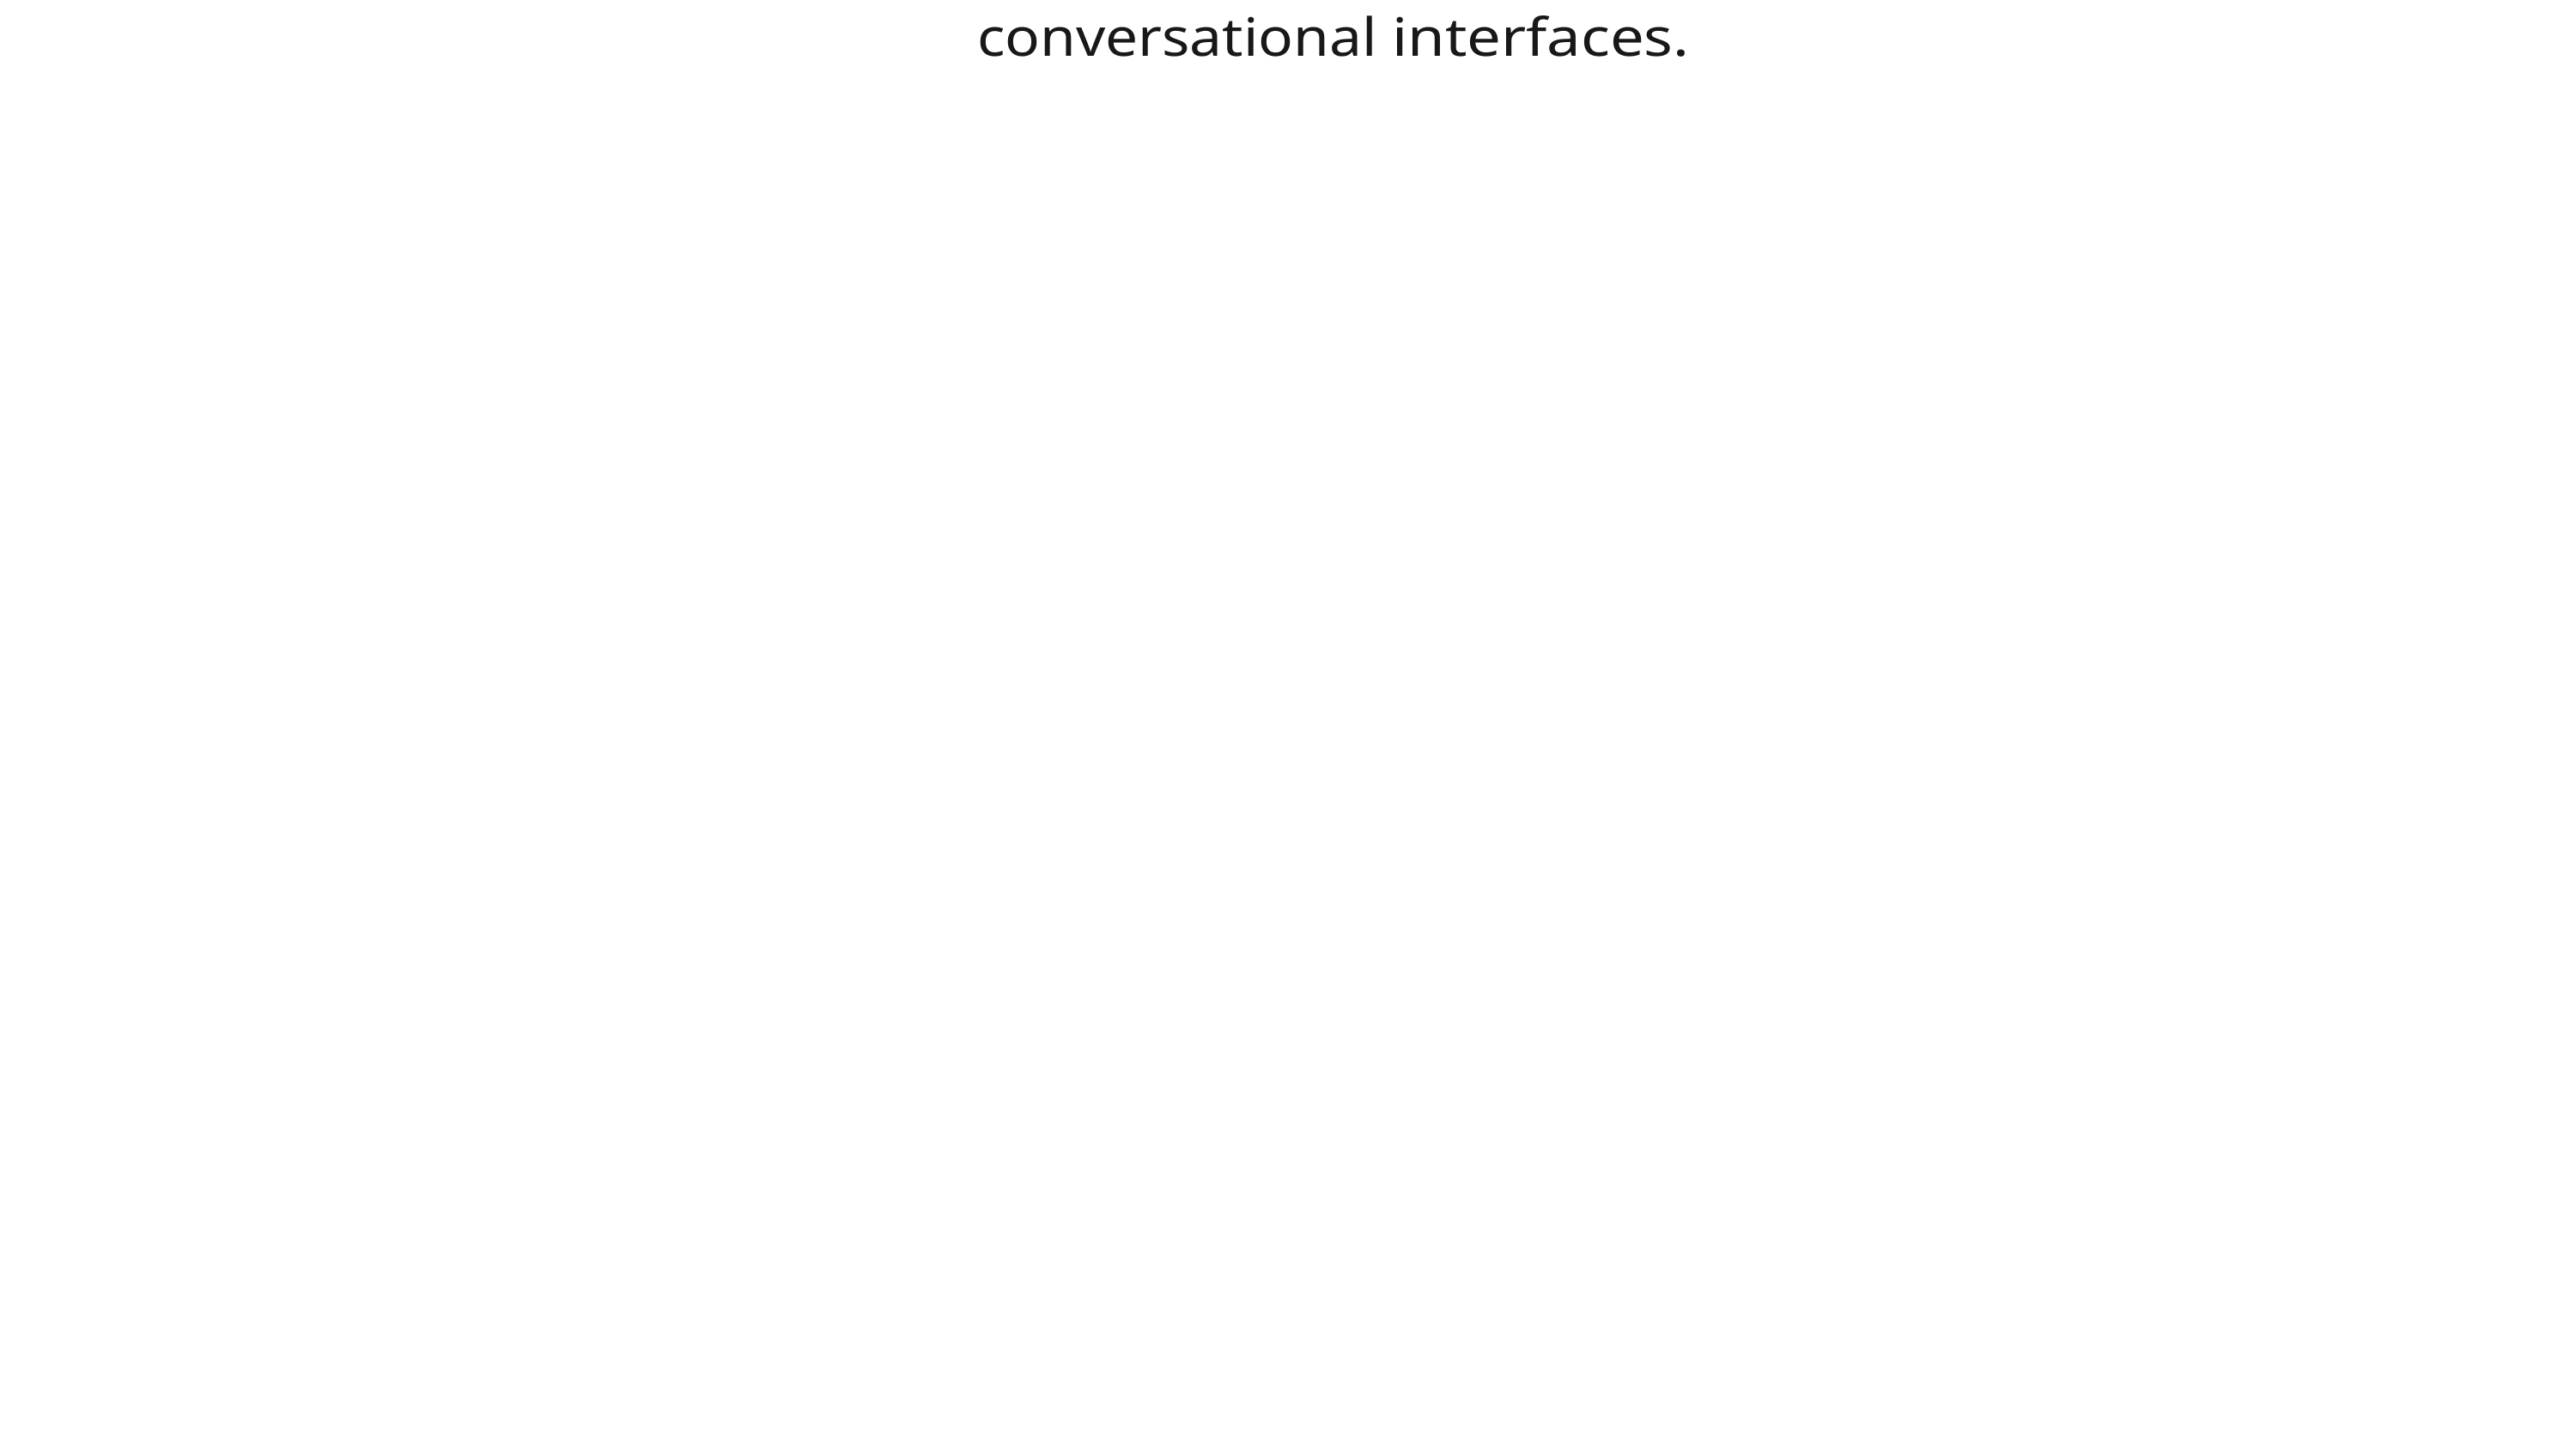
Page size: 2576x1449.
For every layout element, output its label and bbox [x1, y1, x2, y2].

text [686, 0, 1980, 72]
